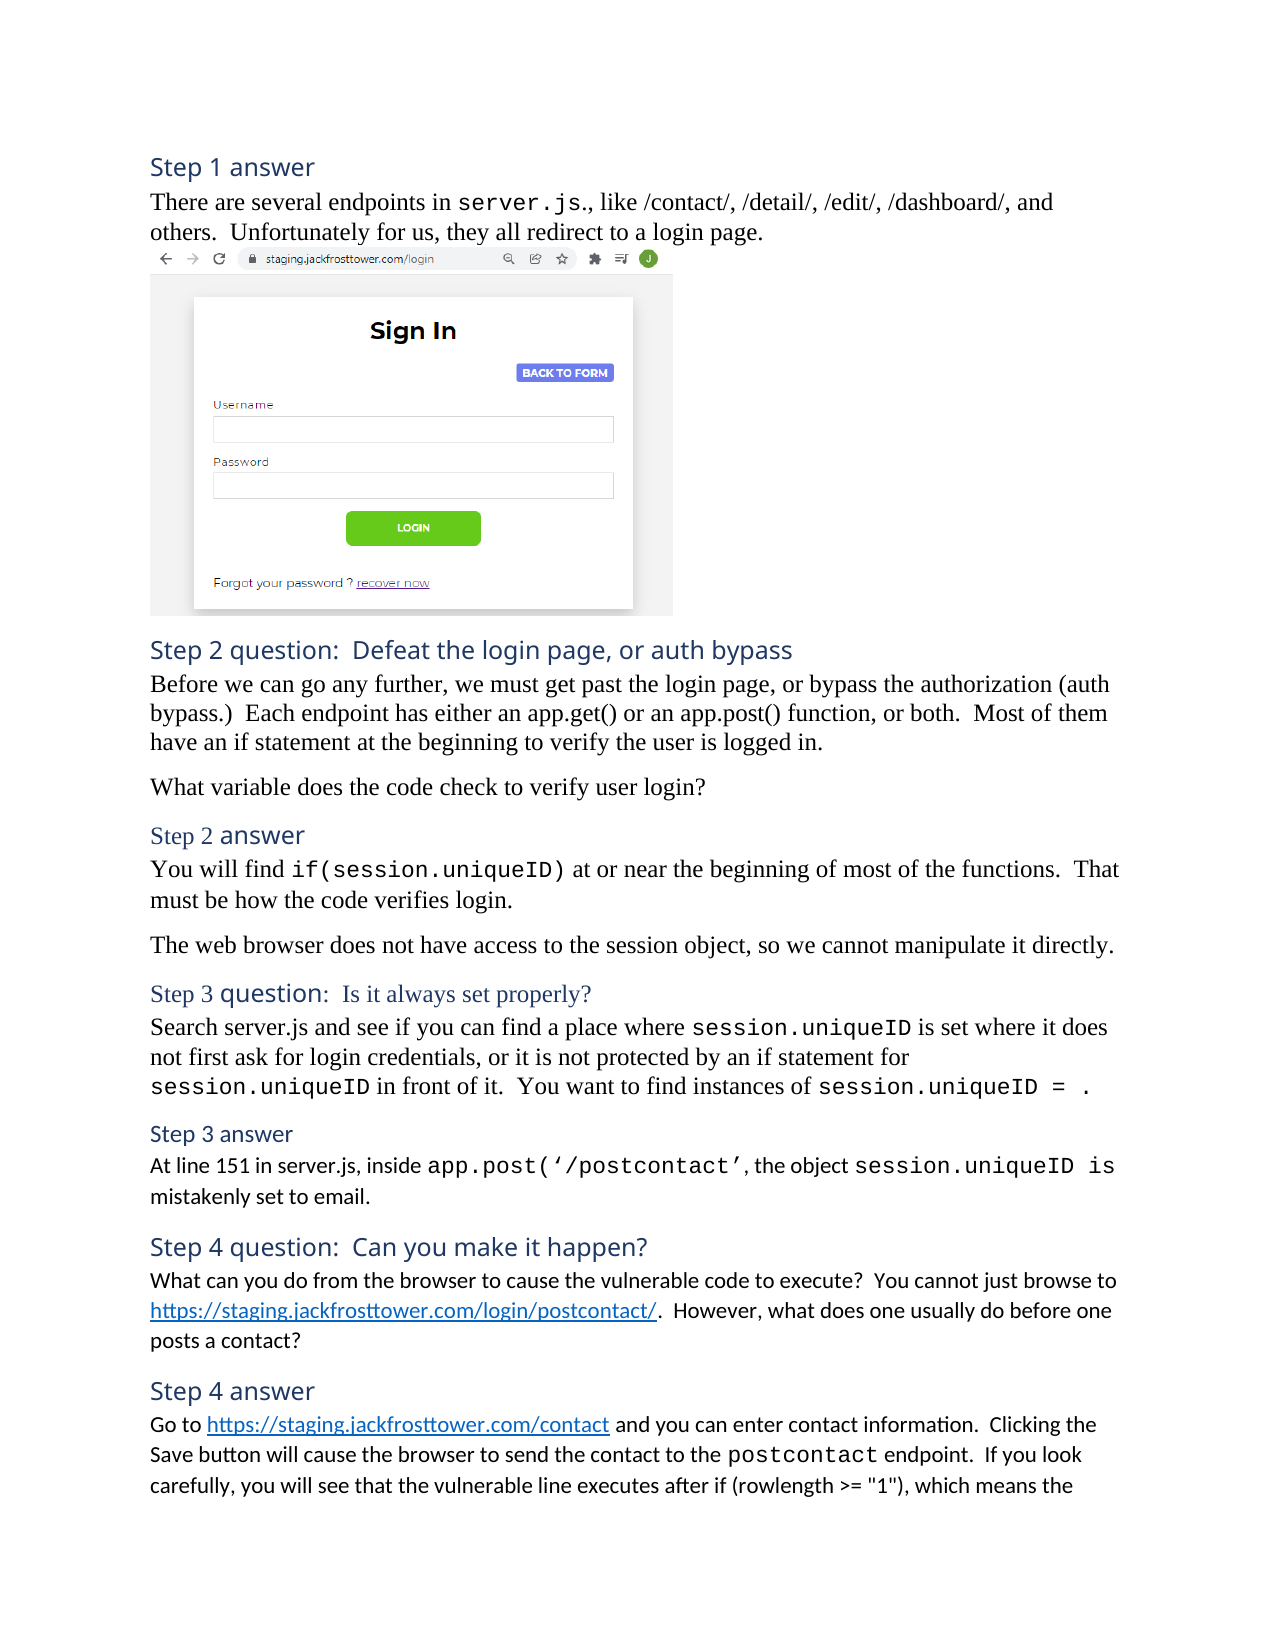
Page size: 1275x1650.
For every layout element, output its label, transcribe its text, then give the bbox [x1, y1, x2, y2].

subtitle Step 1 answer [150, 150, 1125, 184]
text What variable does the code check to verify user login? [150, 772, 1125, 801]
subtitle Step 3 question: Is it always set properly? [150, 976, 1125, 1009]
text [150, 1410, 1125, 1500]
subtitle Step 3 answer [150, 1118, 1125, 1149]
subtitle Step 4 question: Can you make it happen? [150, 1229, 1125, 1263]
text What can you do from the browser to cause the vulnerable code to execute? You cannot just browse to https://staging.jackfrosttower.com/login/postcontact/. However, what does one usually do before one posts a contact? [150, 1266, 1125, 1354]
subtitle Step 2 question: Defeat the login page, or auth bypass [150, 633, 1125, 667]
text The web browser does not have access to the session object, so we cannot manipulate it directly. [150, 930, 1125, 959]
subtitle Step 2 answer [150, 818, 1125, 852]
text At line 151 in server.js, inside app.post(‘/postcontact’, the object session.uniqueID is mistakenly set to email. [150, 1151, 1125, 1210]
picture [150, 245, 673, 616]
subtitle Step 4 answer [150, 1373, 1125, 1407]
text You will find if(session.uniqueID) at or near the beginning of most of the functions. That must be how the code verifies login. [150, 854, 1125, 913]
text Before we can go any further, we must get past the login page, or bypass the authorization (auth bypass.) Each endpoint has either an app.get() or an app.post() function, or both. Most of them have an if statement at the beginning to verify the user is logged in. [150, 669, 1125, 756]
text Search server.js and see if you can find a place where session.uniqueID is set where it does not first ask for login credentials, or it is not protected by an if statement for session.uniqueID in front of it. You want to find instances of session.uniqueID = . [150, 1012, 1125, 1101]
